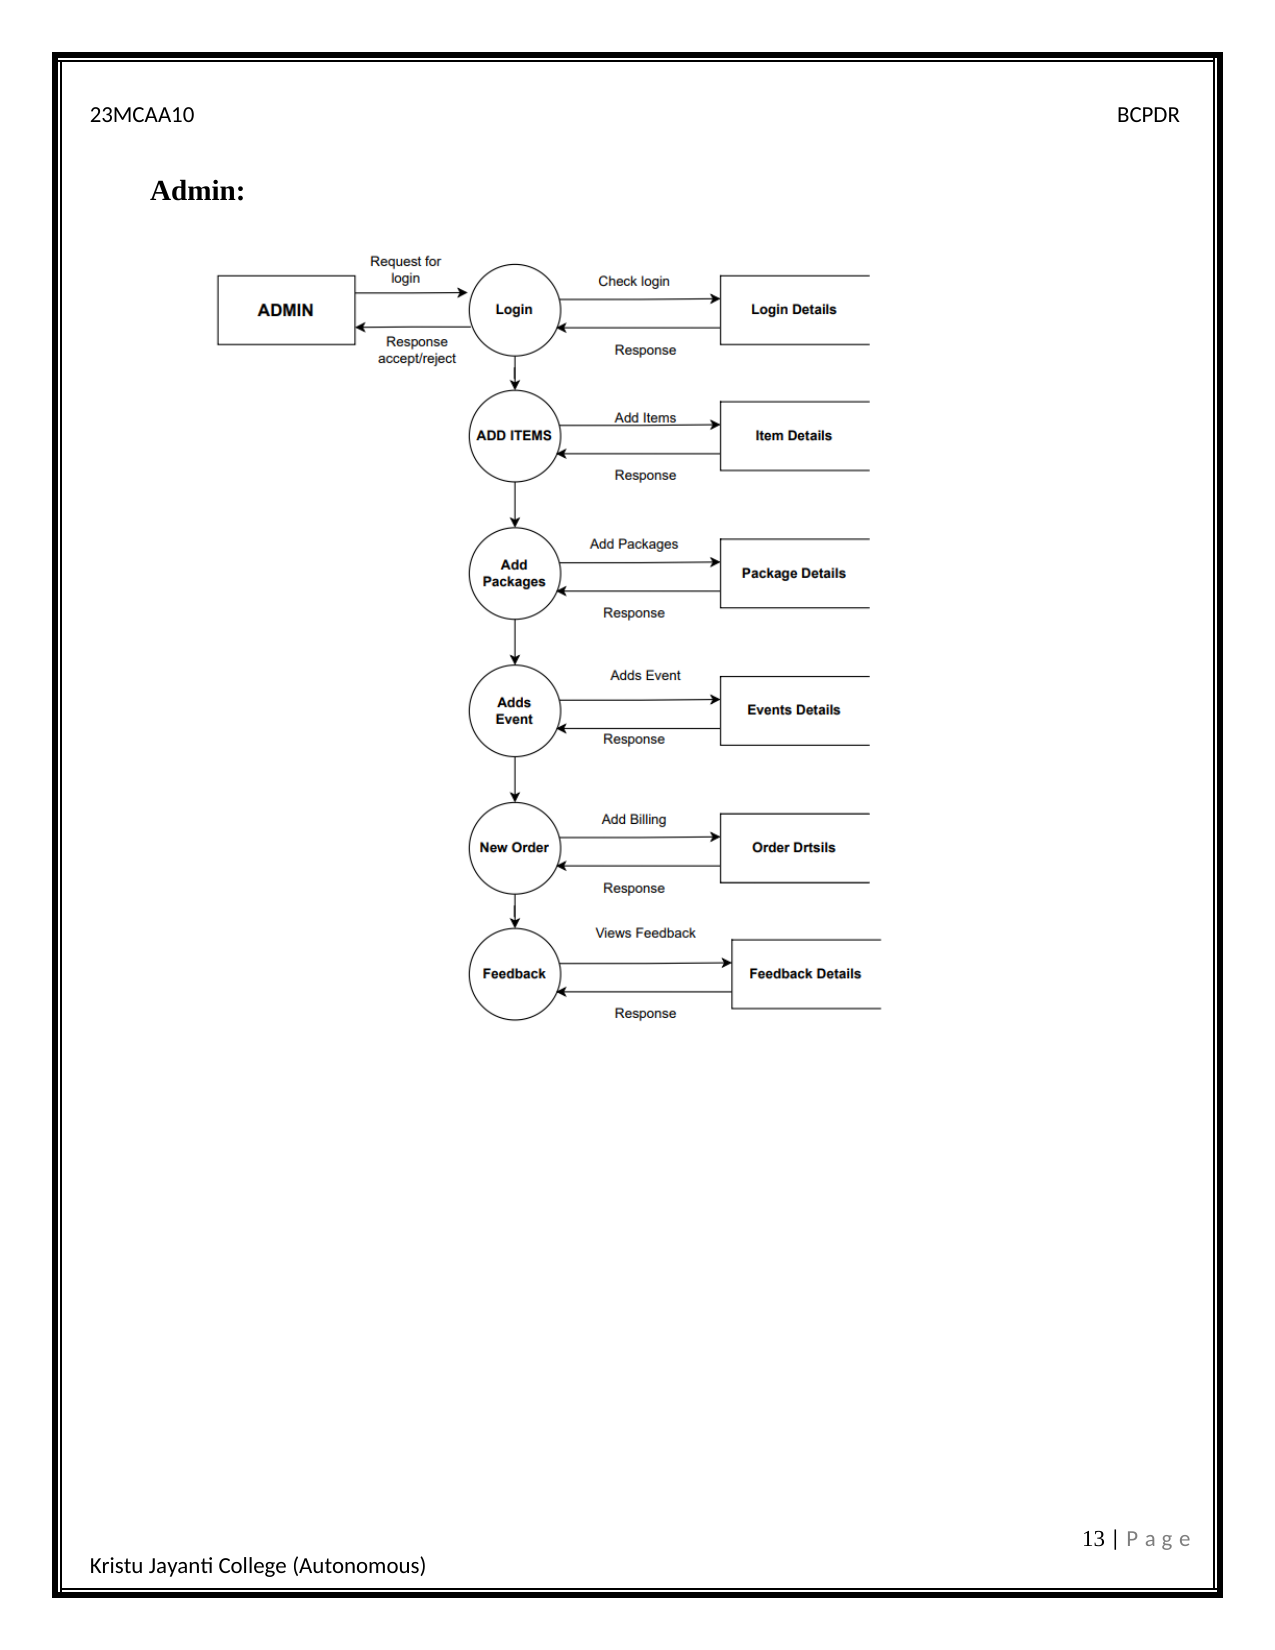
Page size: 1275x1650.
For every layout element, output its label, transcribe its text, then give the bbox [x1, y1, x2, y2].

text Admin: [150, 173, 1210, 206]
picture [150, 215, 1047, 1042]
